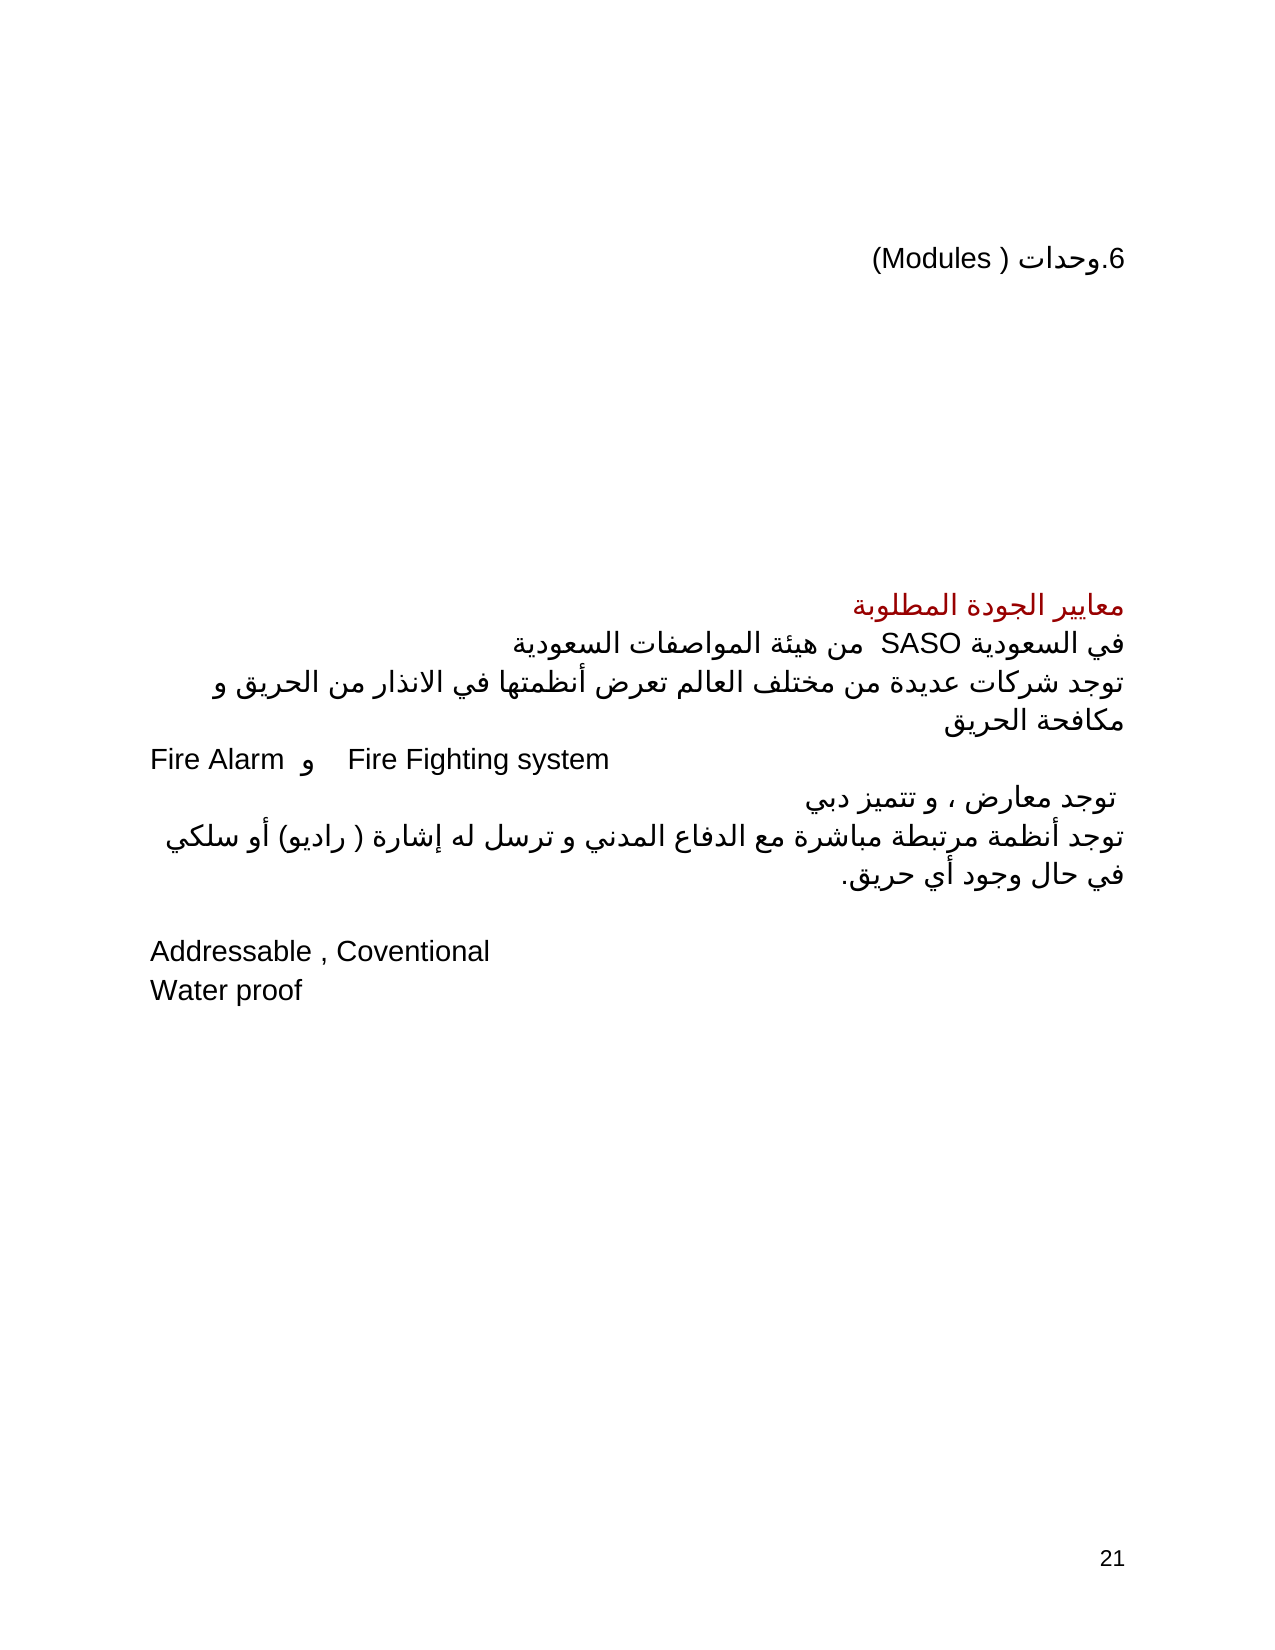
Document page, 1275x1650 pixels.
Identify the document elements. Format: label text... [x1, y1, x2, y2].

text توجد معارض ، و تتميز دبي [150, 780, 1125, 814]
text 6.وحدات ( Modules) [150, 241, 1125, 274]
text في السعودية SASO من هيئة المواصفات السعودية [150, 626, 1125, 659]
text Water proof [150, 973, 1125, 1006]
text معايير الجودة المطلوبة [150, 587, 1125, 621]
text Fire Alarm و Fire Fighting system [150, 742, 1125, 775]
text Addressable , Coventional [150, 934, 1125, 968]
text توجد أنظمة مرتبطة مباشرة مع الدفاع المدني و ترسل له إشارة ( راديو) أو سلكي في حال وجود أي حريق. [150, 819, 1125, 891]
text توجد شركات عديدة من مختلف العالم تعرض أنظمتها في الانذار من الحريق و مكافحة الحريق [150, 664, 1125, 737]
